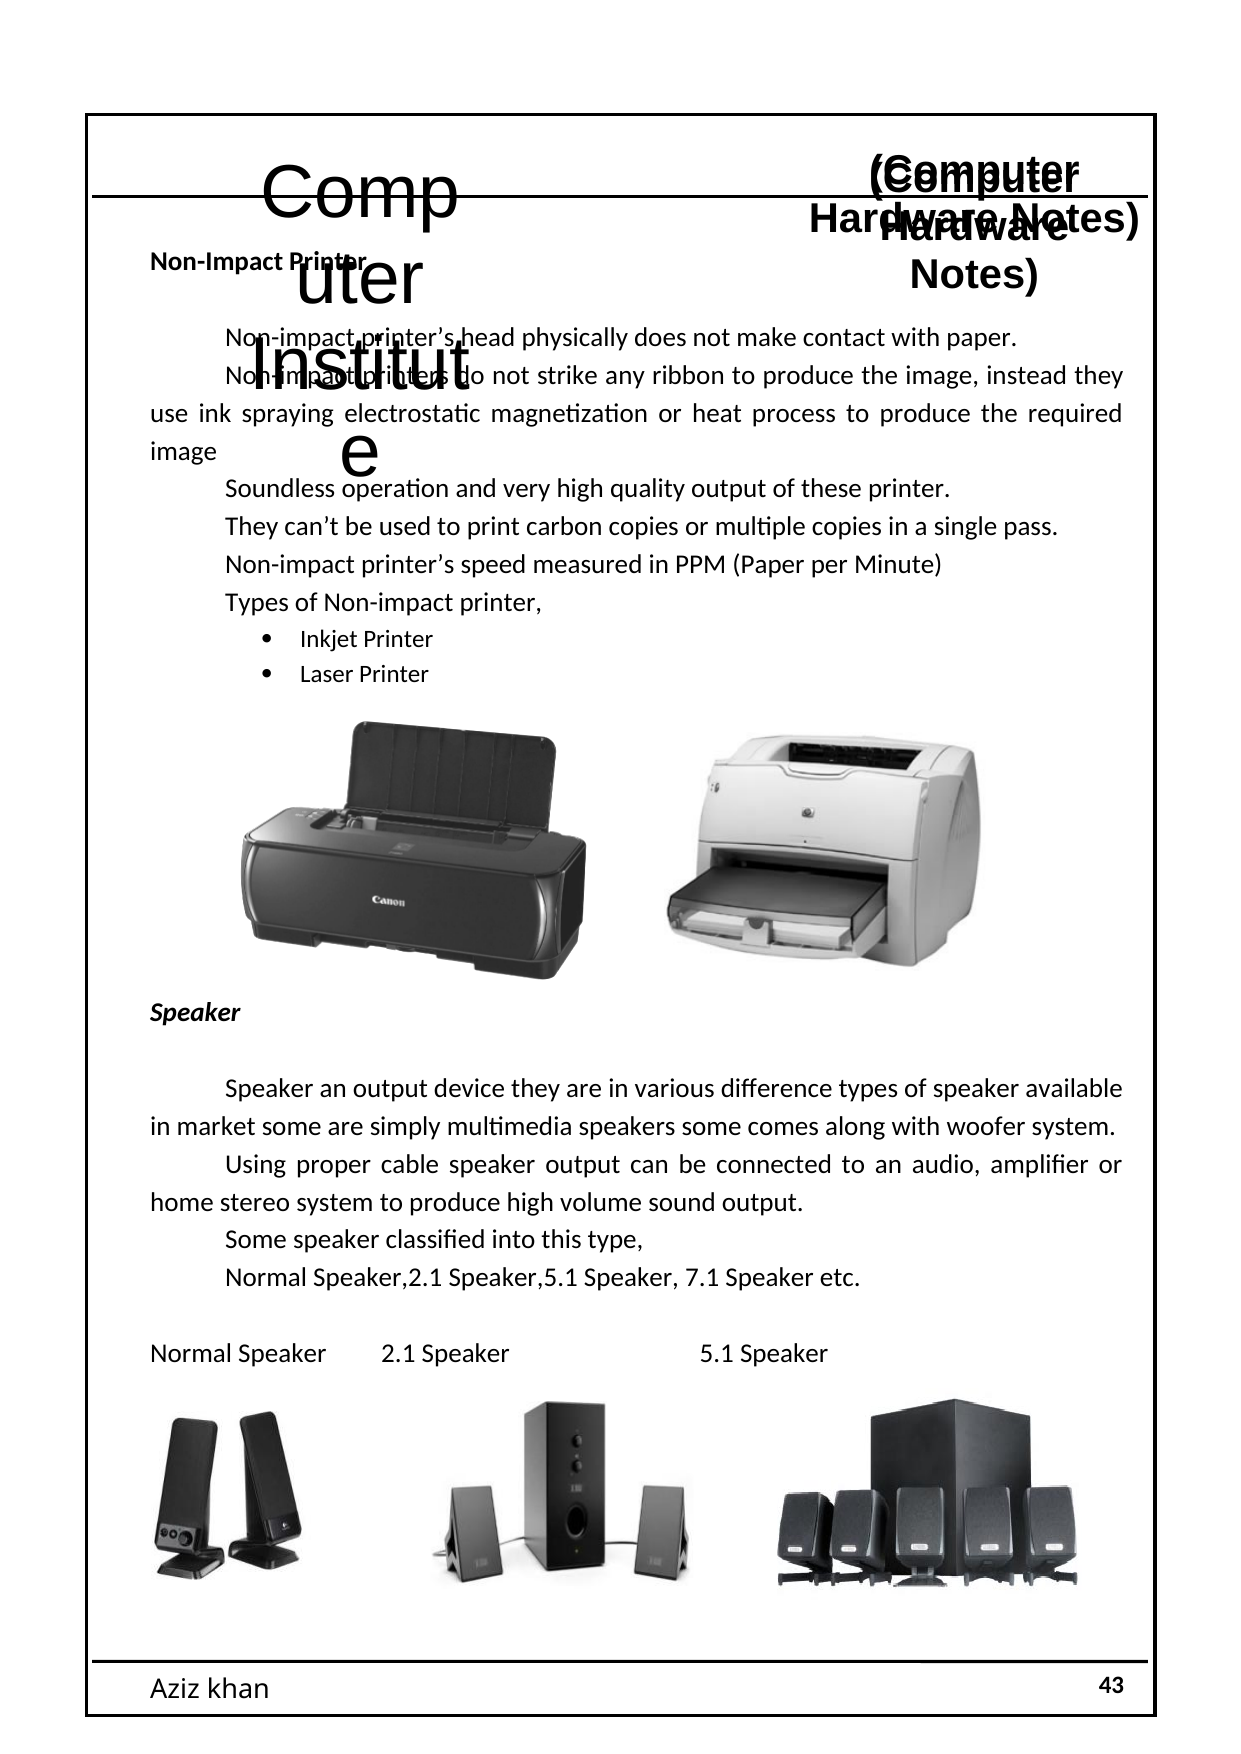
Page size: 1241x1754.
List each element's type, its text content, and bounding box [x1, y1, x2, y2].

text Speaker an output device they are in various difference types of speaker available in market some are simply multimedia speakers some comes along with woofer system. [150, 1071, 1125, 1142]
text They can’t be used to print carbon copies or multiple copies in a single pass. [150, 509, 1125, 543]
text Non-impact printers do not strike any ribbon to produce the image, instead they use ink spraying electrostatic magnetization or heat process to produce the required image [150, 358, 1125, 467]
text Using proper cable speaker output can be connected to an audio, amplifier or home stereo system to produce high volume sound output. [150, 1147, 1125, 1218]
list Inkjet Printer [262, 623, 1125, 654]
list Laser Printer [262, 658, 1125, 689]
text Normal Speaker,2.1 Speaker,5.1 Speaker, 7.1 Speaker etc. [150, 1261, 1125, 1294]
text Non-Impact Printer [150, 244, 1125, 277]
text Some speaker classified into this type, [150, 1223, 1125, 1256]
picture [143, 1411, 313, 1580]
text Soundless operation and very high quality output of these printer. [150, 472, 1125, 505]
picture [777, 1388, 1082, 1600]
text Normal Speaker 2.1 Speaker 5.1 Speaker [150, 1336, 1125, 1369]
text Types of Non-impact printer, [150, 585, 1125, 618]
text Speaker [150, 995, 1125, 1028]
text Non-impact printer’s head physically does not make contact with paper. [150, 320, 1125, 353]
picture [430, 1401, 694, 1589]
text Non-impact printer’s speed measured in PPM (Paper per Minute) [150, 547, 1125, 581]
